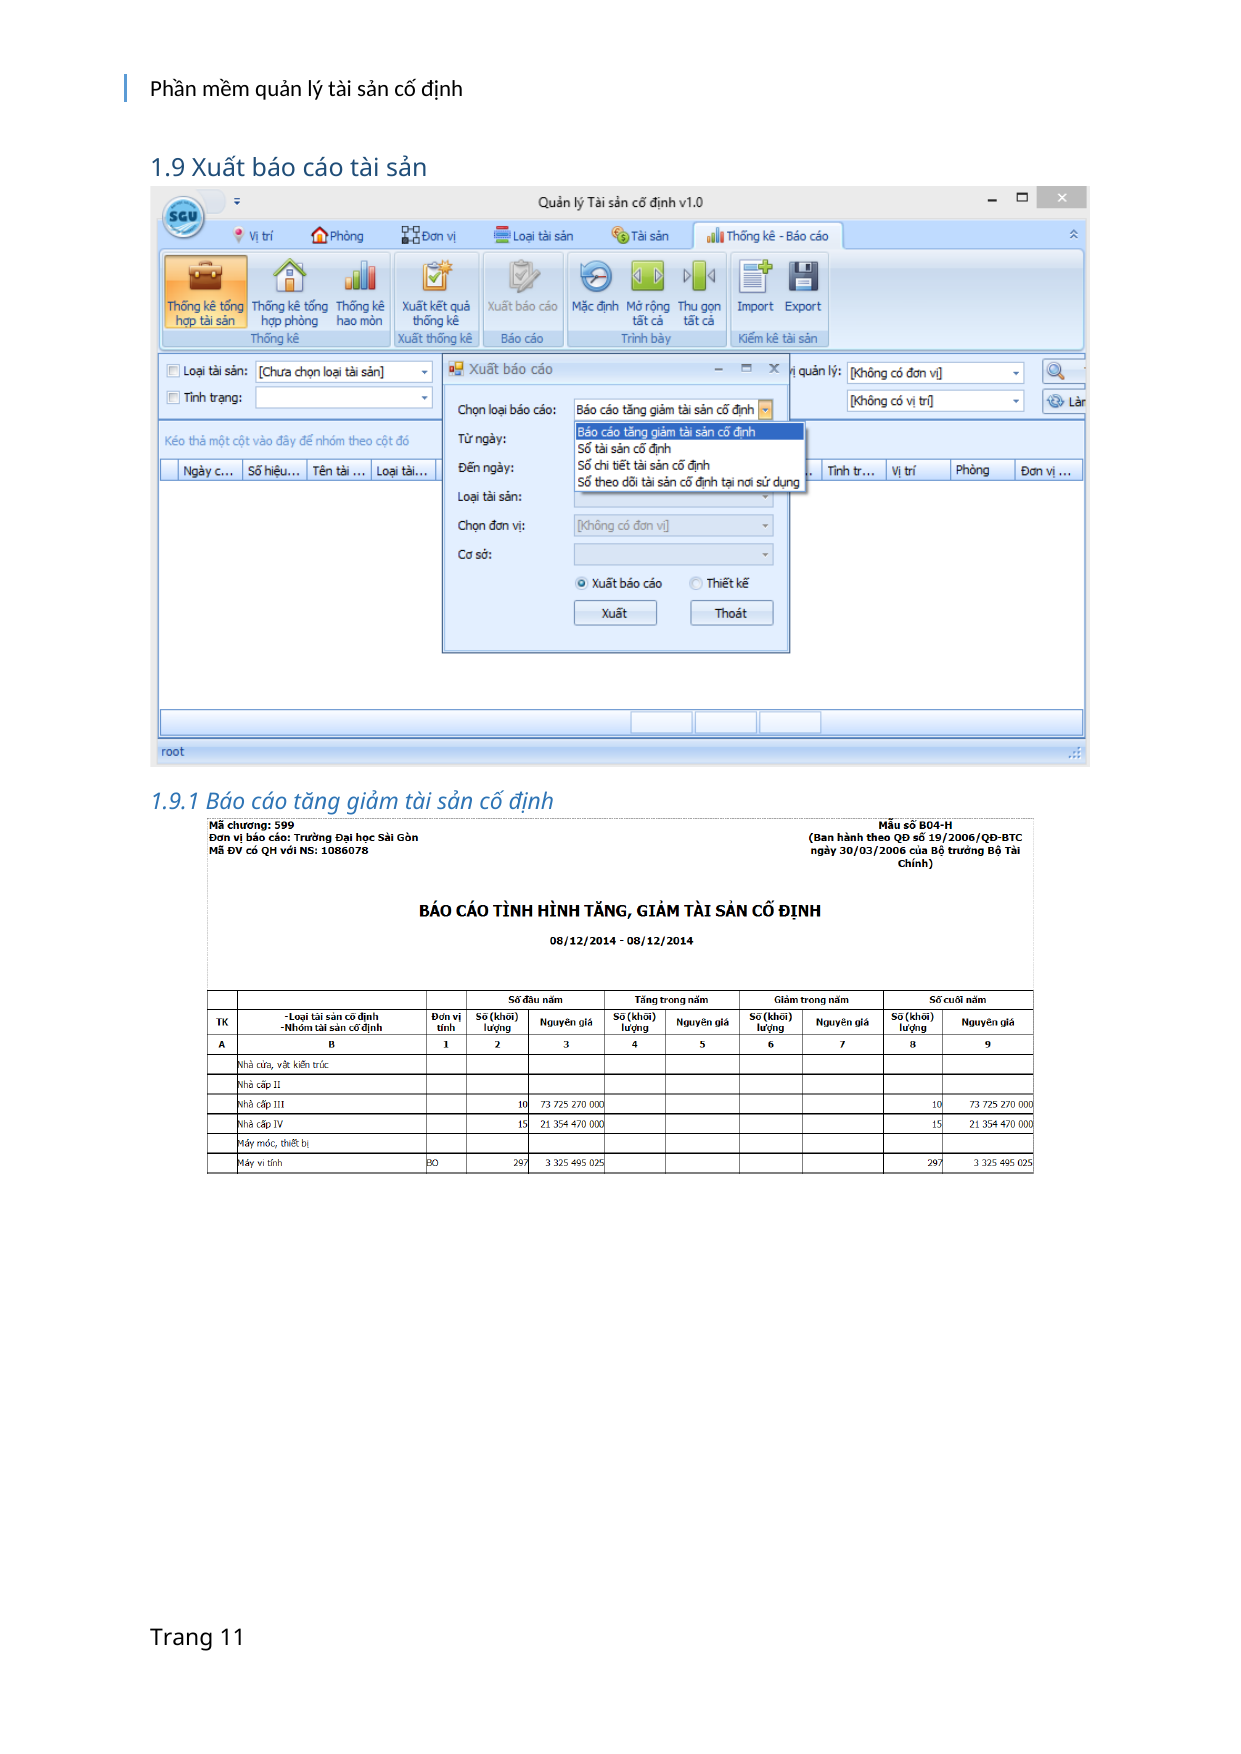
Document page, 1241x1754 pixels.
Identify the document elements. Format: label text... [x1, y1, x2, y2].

picture [206, 818, 1034, 1174]
subtitle 1.9 Xuất báo cáo tài sản [150, 150, 1090, 184]
picture [150, 186, 1090, 767]
subtitle 1.9.1 Báo cáo tăng giảm tài sản cố định [150, 785, 1090, 816]
